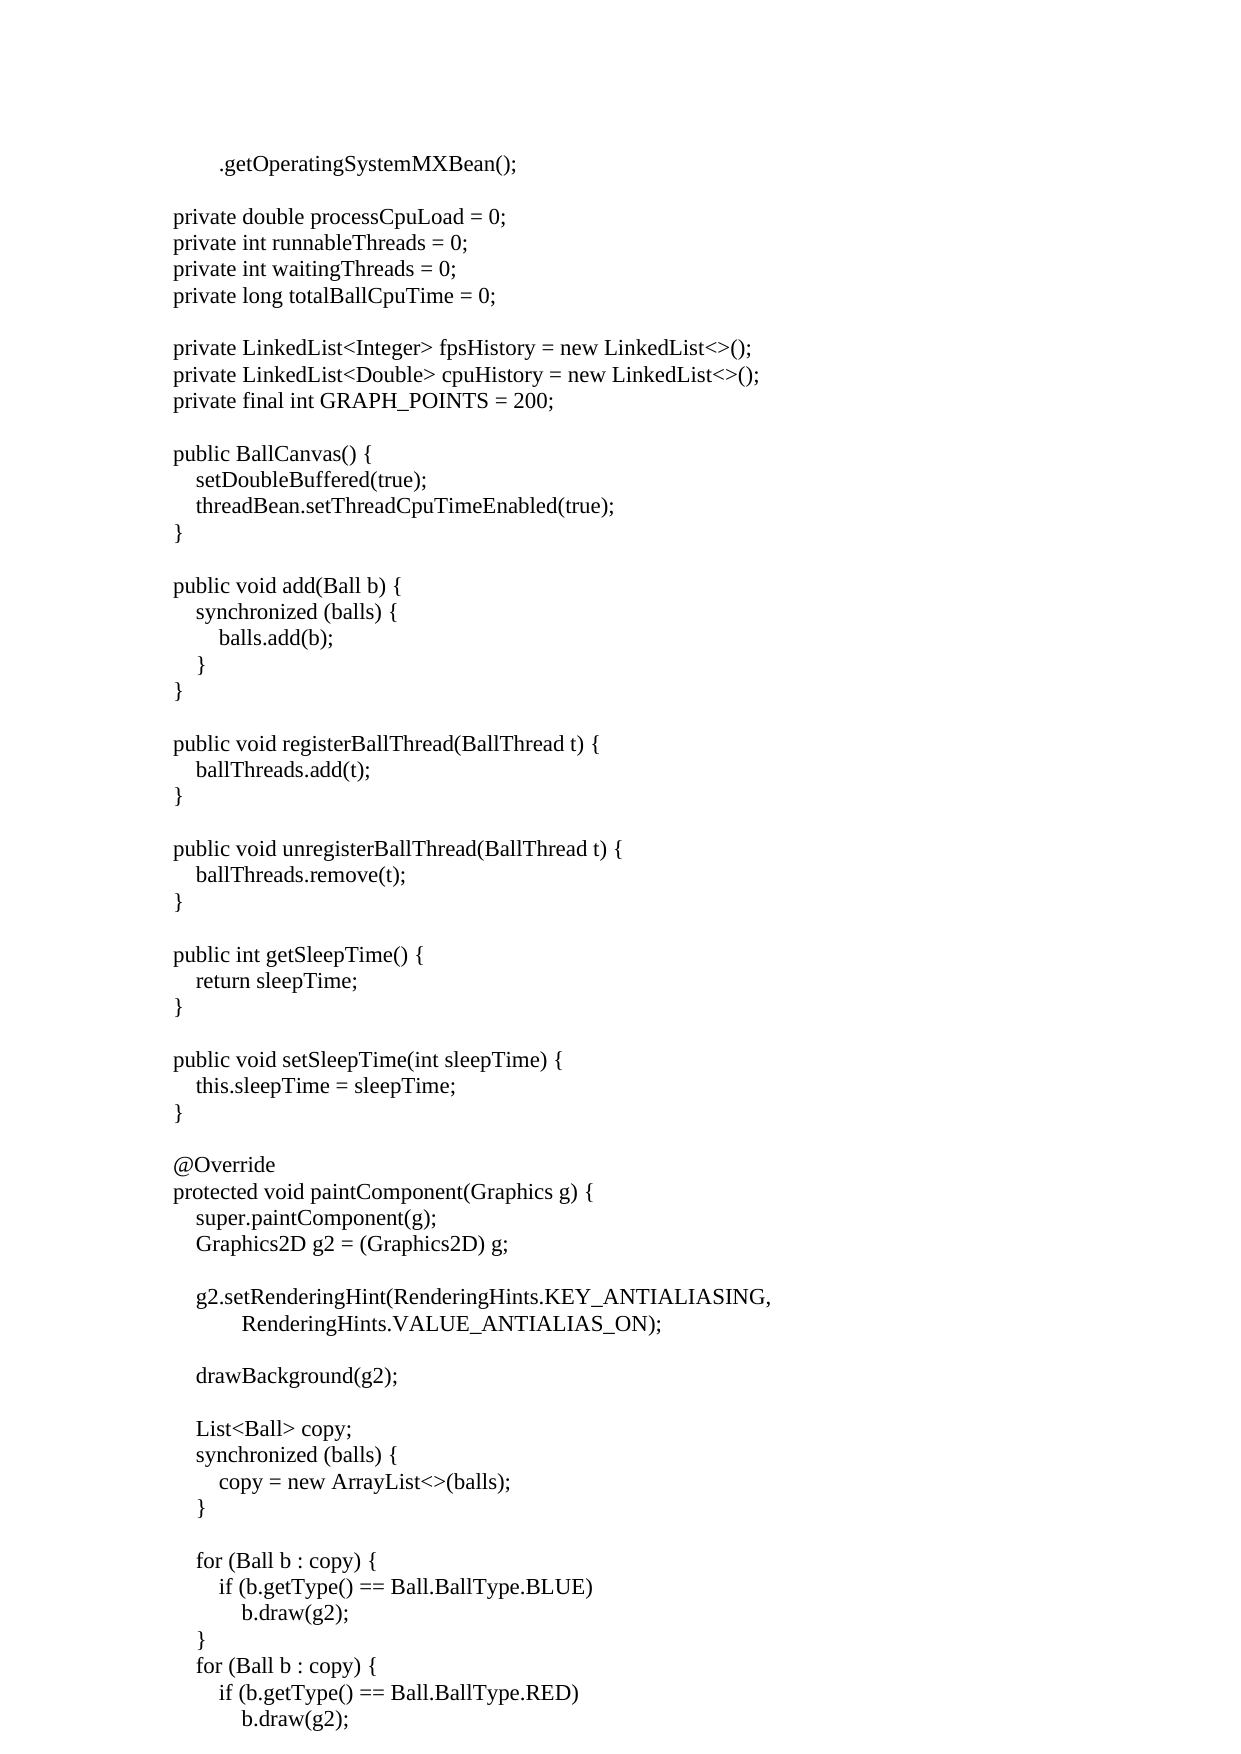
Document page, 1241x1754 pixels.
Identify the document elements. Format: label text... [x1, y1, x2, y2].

text } [150, 651, 1090, 677]
text synchronized (balls) { [150, 598, 1090, 624]
text for (Ball b : copy) { [150, 1652, 1090, 1678]
text private final int GRAPH_POINTS = 200; [150, 387, 1090, 413]
text public void setSleepTime(int sleepTime) { [150, 1046, 1090, 1072]
text b.draw(g2); [150, 1705, 1090, 1731]
text } [150, 519, 1090, 545]
text private double processCpuLoad = 0; [150, 203, 1090, 229]
text } [150, 1494, 1090, 1520]
text private LinkedList<Integer> fpsHistory = new LinkedList<>(); [150, 334, 1090, 361]
text Graphics2D g2 = (Graphics2D) g; [150, 1231, 1090, 1257]
text synchronized (balls) { [150, 1441, 1090, 1468]
text this.sleepTime = sleepTime; [150, 1072, 1090, 1099]
text @Override [150, 1151, 1090, 1178]
text b.draw(g2); [150, 1599, 1090, 1626]
text public int getSleepTime() { [150, 941, 1090, 967]
text public void add(Ball b) { [150, 572, 1090, 598]
text ballThreads.remove(t); [150, 862, 1090, 888]
text ballThreads.add(t); [150, 756, 1090, 782]
text return sleepTime; [150, 967, 1090, 993]
text } [150, 1626, 1090, 1652]
text super.paintComponent(g); [150, 1204, 1090, 1231]
text if (b.getType() == Ball.BallType.BLUE) [150, 1573, 1090, 1599]
text private long totalBallCpuTime = 0; [150, 282, 1090, 308]
text balls.add(b); [150, 624, 1090, 651]
text } [150, 888, 1090, 914]
text public void registerBallThread(BallThread t) { [150, 730, 1090, 756]
text protected void paintComponent(Graphics g) { [150, 1178, 1090, 1204]
text copy = new ArrayList<>(balls); [150, 1468, 1090, 1494]
text private int waitingThreads = 0; [150, 255, 1090, 282]
text private LinkedList<Double> cpuHistory = new LinkedList<>(); [150, 361, 1090, 387]
text setDoubleBuffered(true); [150, 466, 1090, 493]
text } [150, 677, 1090, 703]
text } [150, 782, 1090, 809]
text public BallCanvas() { [150, 440, 1090, 466]
text RenderingHints.VALUE_ANTIALIAS_ON); [150, 1309, 1090, 1336]
text g2.setRenderingHint(RenderingHints.KEY_ANTIALIASING, [150, 1283, 1090, 1309]
text } [150, 1099, 1090, 1125]
text .getOperatingSystemMXBean(); [150, 150, 1090, 176]
text List<Ball> copy; [150, 1415, 1090, 1441]
text public void unregisterBallThread(BallThread t) { [150, 835, 1090, 862]
text if (b.getType() == Ball.BallType.RED) [150, 1678, 1090, 1705]
text threadBean.setThreadCpuTimeEnabled(true); [150, 493, 1090, 519]
text private int runnableThreads = 0; [150, 229, 1090, 255]
text drawBackground(g2); [150, 1362, 1090, 1389]
text } [150, 993, 1090, 1020]
text for (Ball b : copy) { [150, 1547, 1090, 1573]
